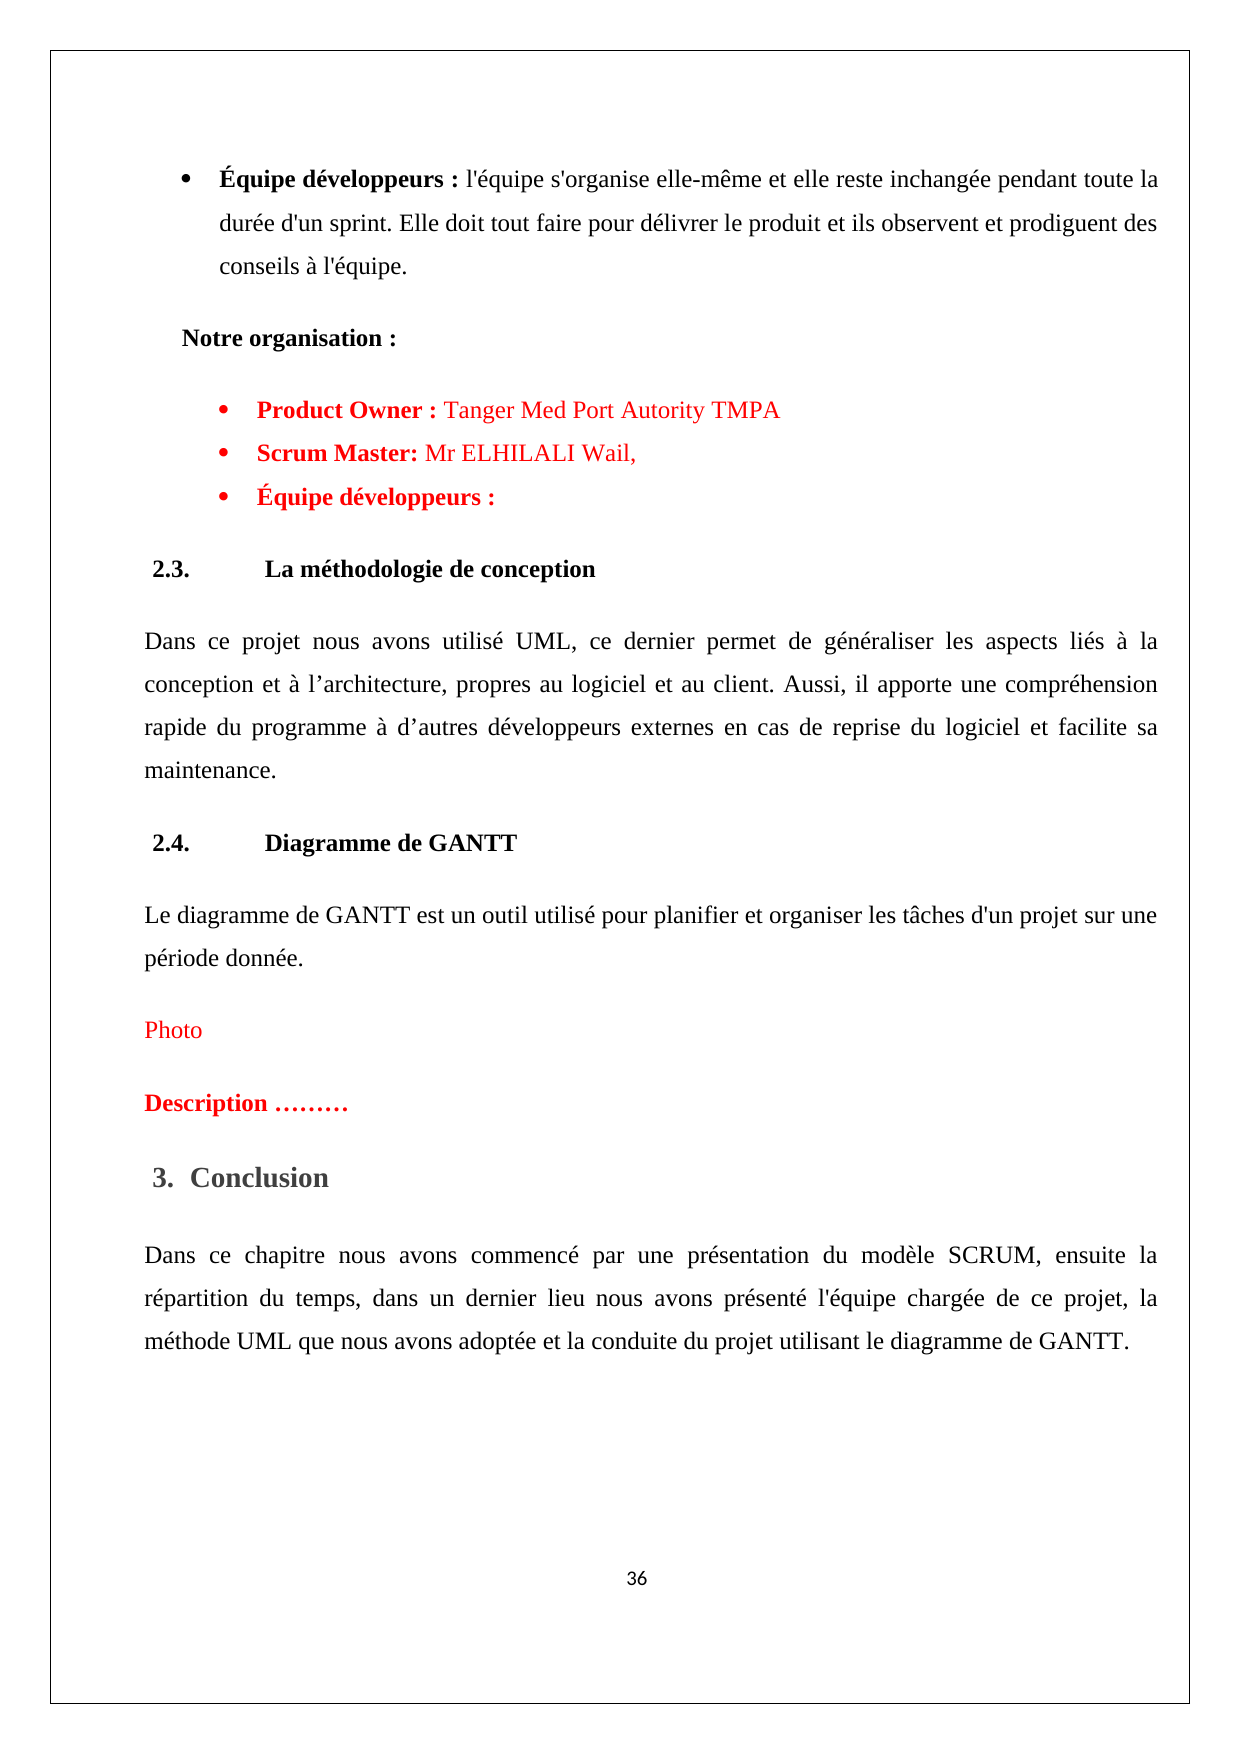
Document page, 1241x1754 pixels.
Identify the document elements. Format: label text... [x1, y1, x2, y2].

text Photo [144, 1016, 1159, 1044]
text Notre organisation : [182, 323, 1159, 352]
subtitle Diagramme de GANTT [152, 828, 1159, 857]
text Dans ce chapitre nous avons commencé par une présentation du modèle SCRUM, ensuite la répartition du temps, dans un dernier lieu nous avons présenté l'équipe chargée de ce projet, la méthode UML que nous avons adoptée et la conduite du projet utilisant le diagramme de GANTT. [144, 1240, 1159, 1355]
list Équipe développeurs : [219, 482, 1159, 510]
text Dans ce projet nous avons utilisé UML, ce dernier permet de généraliser les aspects liés à la conception et à l’architecture, propres au logiciel et au client. Aussi, il apporte une compréhension rapide du programme à d’autres développeurs externes en cas de reprise du logiciel et facilite sa maintenance. [144, 626, 1159, 784]
list Équipe développeurs : l'équipe s'organise elle-même et elle reste inchangée pendant toute la durée d'un sprint. Elle doit tout faire pour délivrer le produit et ils observent et prodiguent des conseils à l'équipe. [182, 164, 1159, 279]
subtitle La méthodologie de conception [152, 554, 1159, 583]
text Description ……… [144, 1088, 1159, 1117]
list Scrum Master: Mr ELHILALI Wail, [219, 438, 1159, 467]
list Product Owner : Tanger Med Port Autority TMPA [219, 395, 1159, 424]
subtitle Conclusion [152, 1160, 1159, 1194]
text Le diagramme de GANTT est un outil utilisé pour planifier et organiser les tâches d'un projet sur une période donnée. [144, 900, 1159, 972]
